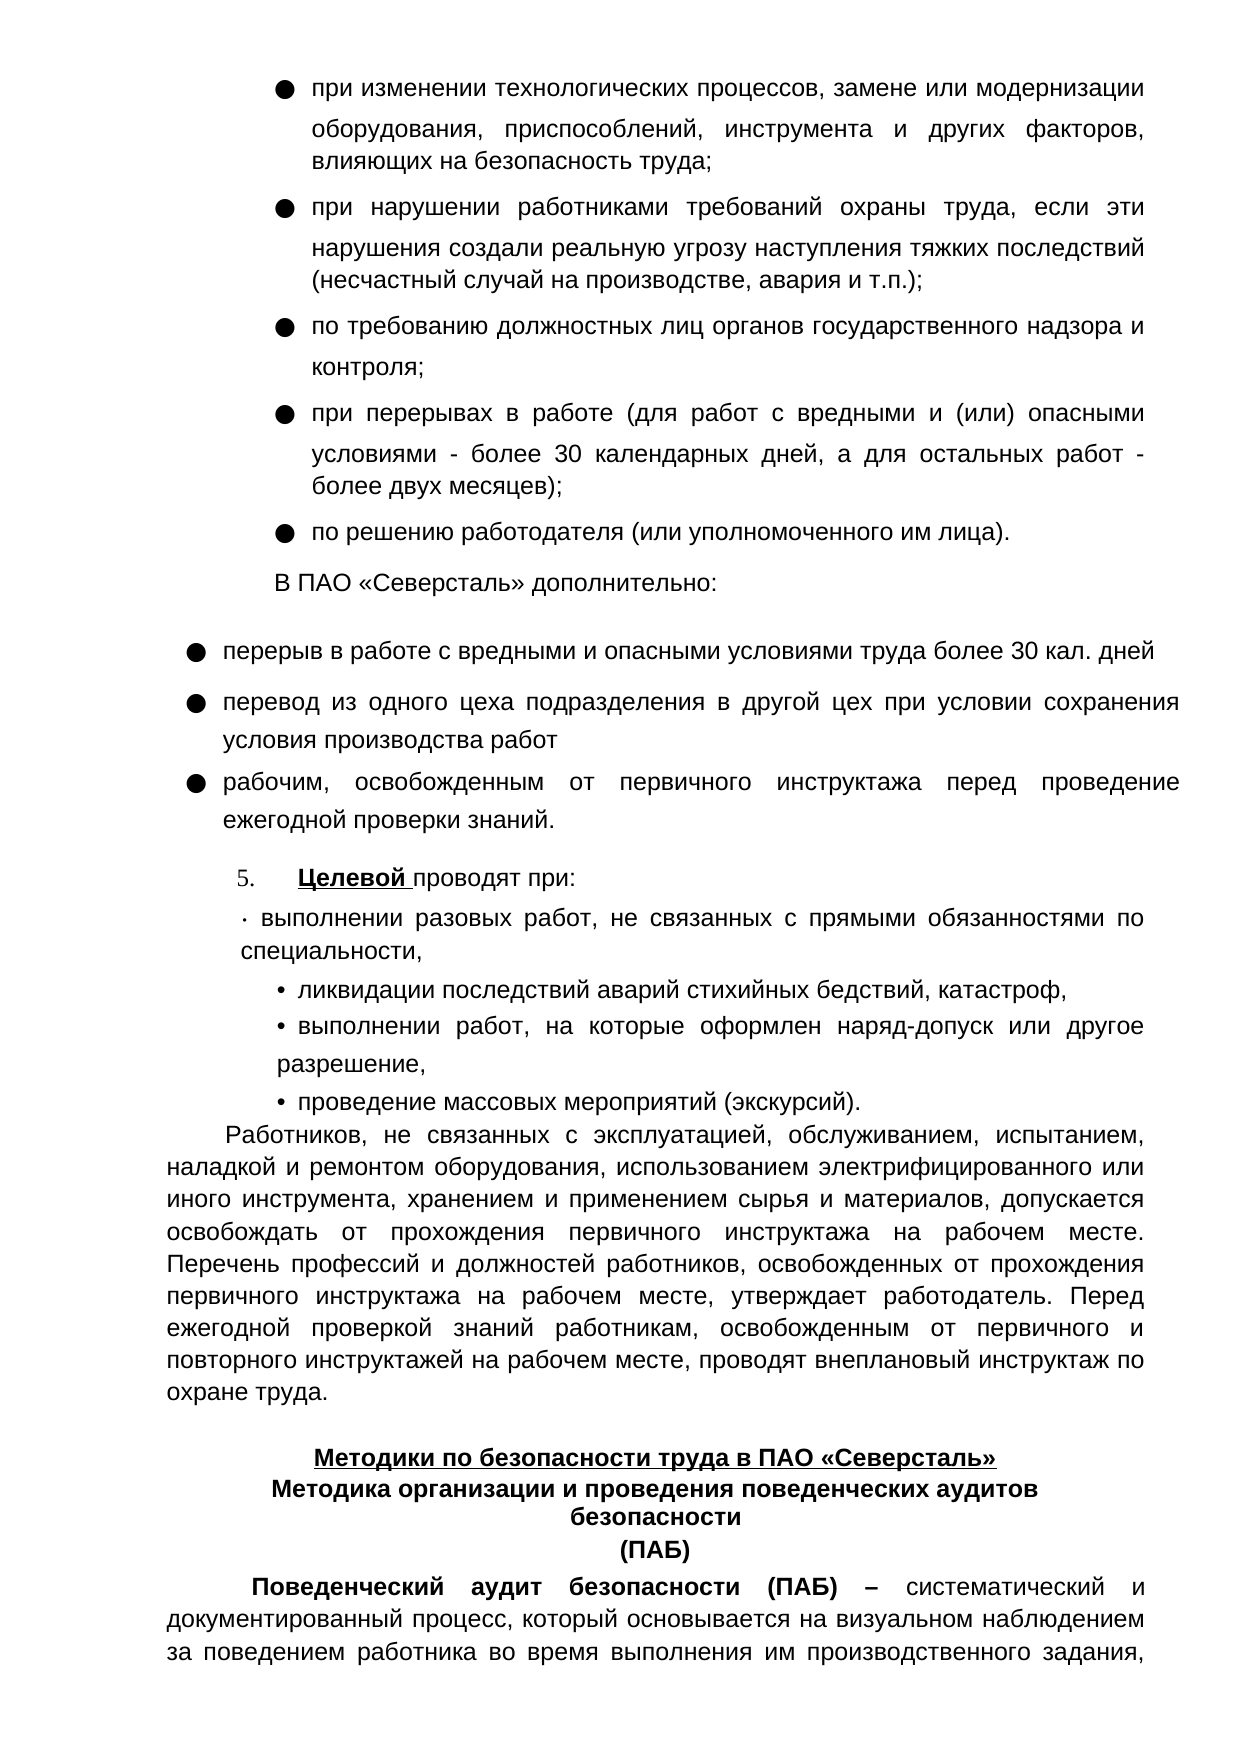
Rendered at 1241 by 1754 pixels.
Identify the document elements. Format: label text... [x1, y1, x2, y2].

list перевод из одного цеха подразделения в другой цех при условии сохранения условия производства работ [185, 674, 1181, 754]
list при нарушении работниками требований охраны труда, если эти нарушения создали реальную угрозу наступления тяжких последствий (несчастный случай на производстве, авария и т.п.); [274, 178, 1146, 294]
list по требованию должностных лиц органов государственного надзора и контроля; [274, 297, 1146, 381]
text Работников, не связанных с эксплуатацией, обслуживанием, испытанием, наладкой и ремонтом оборудования, использованием электрифицированного или иного инструмента, хранением и применением сырья и материалов, допускается освобождать от прохождения первичного инструктажа на рабочем месте. Перечень профессий и должностей работников, освобожденных от прохождения первичного инструктажа на рабочем месте, утверждает работодатель. Перед ежегодной проверкой знаний работникам, освобожденным от первичного и повторного инструктажей на рабочем месте, проводят внеплановый инструктаж по охране труда. [166, 1120, 1146, 1406]
text В ПАО «Северсталь» дополнительно: [274, 568, 1146, 597]
text • выполнении разовых работ, не связанных с прямыми обязанностями по специальности, [240, 902, 1146, 964]
list рабочим, освобожденным от первичного инструктажа перед проведение ежегодной проверки знаний. [185, 754, 1181, 834]
list при изменении технологических процессов, замене или модернизации оборудования, приспособлений, инструмента и других факторов, влияющих на безопасность труда; [274, 59, 1146, 175]
list при перерывах в работе (для работ с вредными и (или) опасными условиями - более 30 календарных дней, а для остальных работ - более двух месяцев); [274, 384, 1146, 500]
list Целевой проводят при: [236, 863, 1146, 892]
list перерыв в работе с вредными и опасными условиями труда более 30 кал. дней [185, 622, 1181, 674]
text (ПАБ) [188, 1535, 1122, 1564]
text Методика организации и проведения поведенческих аудитов безопасности [188, 1473, 1122, 1531]
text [166, 1572, 1146, 1665]
list ликвидации последствий аварий стихийных бедствий, катастроф, [277, 975, 1146, 1004]
list выполнении работ, на которые оформлен наряд-допуск или другое разрешение, [277, 1011, 1146, 1077]
list проведение массовых мероприятий (экскурсий). [277, 1087, 1146, 1116]
list по решению работодателя (или уполномоченного им лица). [274, 503, 1146, 554]
text Методики по безопасности труда в ПАО «Северсталь» [151, 1443, 1159, 1472]
